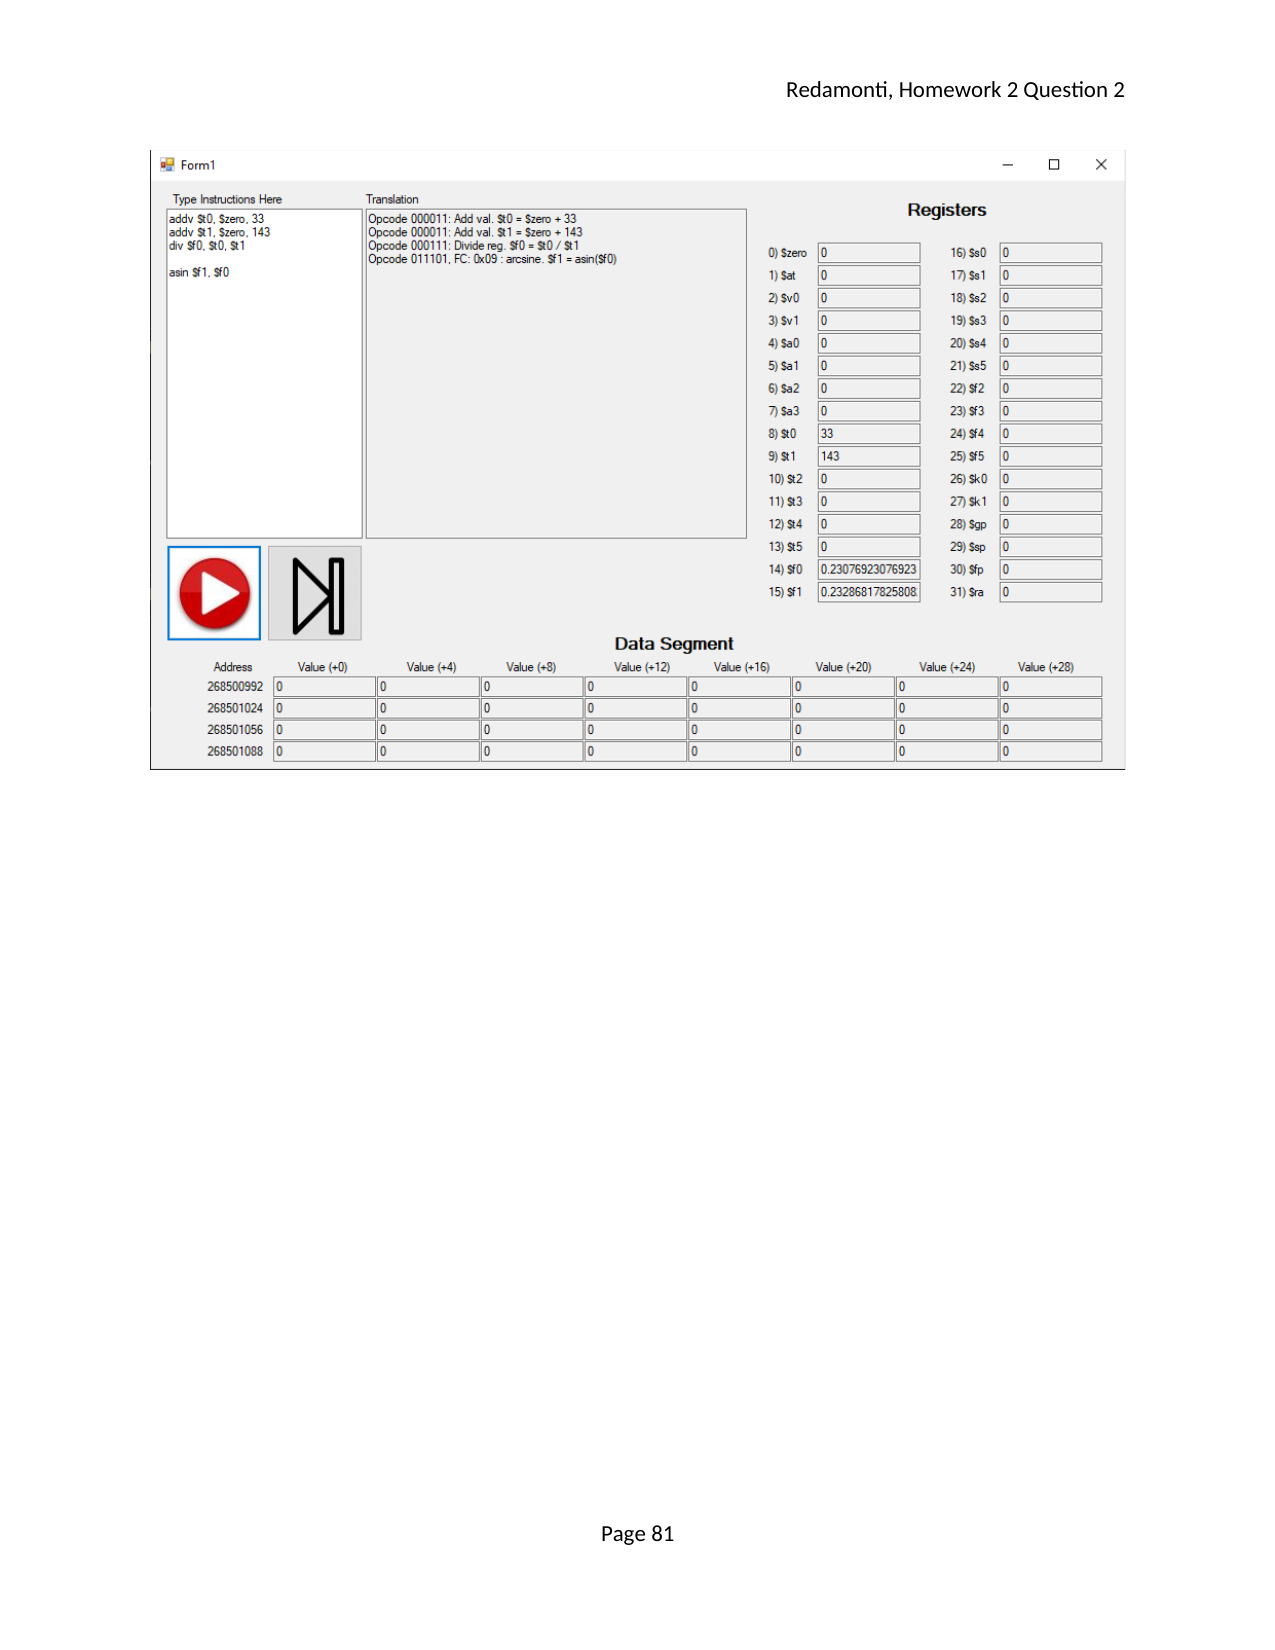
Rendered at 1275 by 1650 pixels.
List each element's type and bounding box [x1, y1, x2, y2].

picture [150, 150, 1125, 770]
